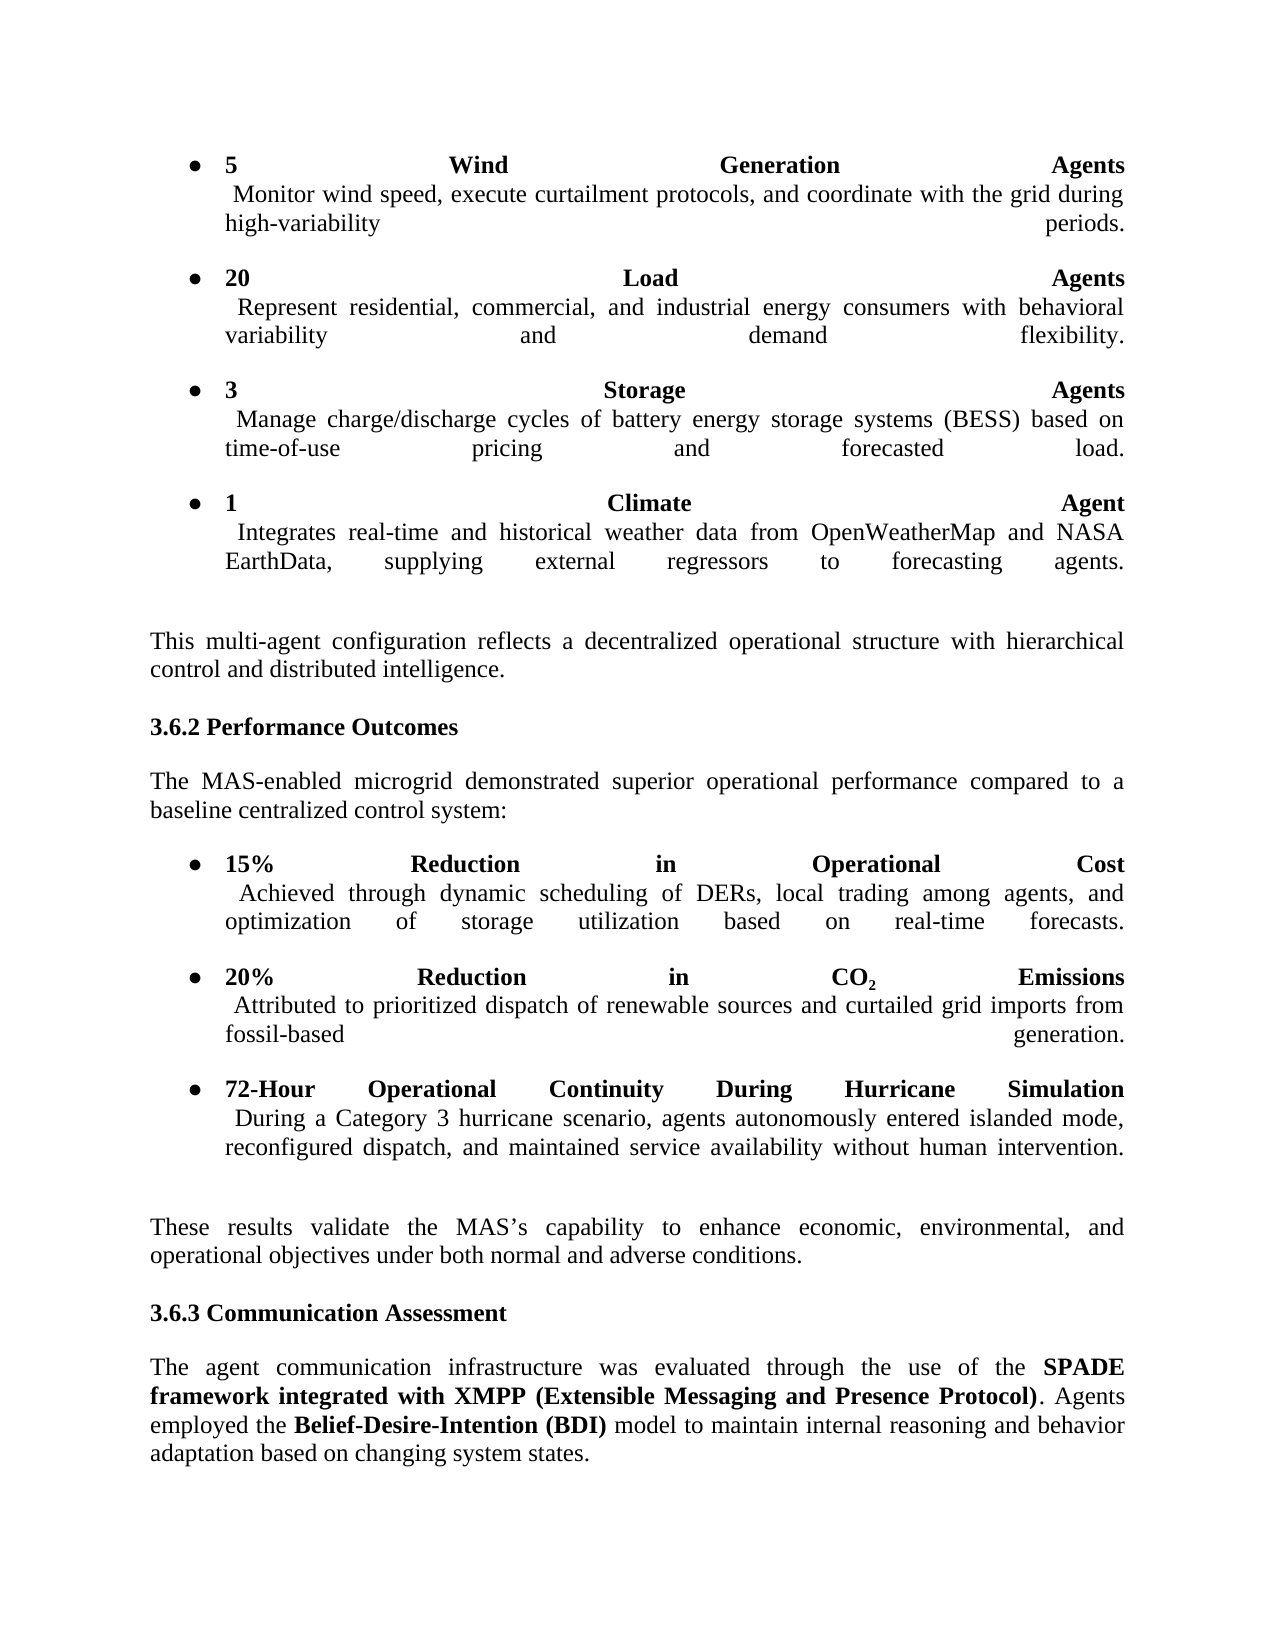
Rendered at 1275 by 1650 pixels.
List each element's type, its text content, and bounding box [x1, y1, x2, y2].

text The MAS-enabled microgrid demonstrated superior operational performance compared to a baseline centralized control system: [150, 766, 1125, 824]
subtitle 3.6.2 Performance Outcomes [150, 712, 1125, 741]
list 15% Reduction in Operational Cost Achieved through dynamic scheduling of DERs, local trading among agents, and optimization of storage utilization based on real-time forecasts. [187, 849, 1125, 961]
list 20% Reduction in CO₂ Emissions Attributed to prioritized dispatch of renewable sources and curtailed grid imports from fossil-based generation. [187, 961, 1125, 1074]
list 72-Hour Operational Continuity During Hurricane Simulation During a Category 3 hurricane scenario, agents autonomously entered islanded mode, reconfigured dispatch, and maintained service availability without human intervention. [187, 1074, 1125, 1187]
text This multi-agent configuration reflects a decentralized operational structure with hierarchical control and distributed intelligence. [150, 626, 1125, 683]
list 5 Wind Generation Agents Monitor wind speed, execute curtailment protocols, and coordinate with the grid during high-variability periods. [187, 150, 1125, 263]
list 20 Load Agents Represent residential, commercial, and industrial energy consumers with behavioral variability and demand flexibility. [187, 263, 1125, 375]
list 3 Storage Agents Manage charge/discharge cycles of battery energy storage systems (BESS) based on time-of-use pricing and forecasted load. [187, 375, 1125, 488]
subtitle 3.6.3 Communication Assessment [150, 1298, 1125, 1327]
text These results validate the MAS’s capability to enhance economic, environmental, and operational objectives under both normal and adverse conditions. [150, 1212, 1125, 1269]
text The agent communication infrastructure was evaluated through the use of the SPADE framework integrated with XMPP (Extensible Messaging and Presence Protocol). Agents employed the Belief-Desire-Intention (BDI) model to maintain internal reasoning and behavior adaptation based on changing system states. [150, 1352, 1125, 1467]
list 1 Climate Agent Integrates real-time and historical weather data from OpenWeatherMap and NASA EarthData, supplying external regressors to forecasting agents. [187, 488, 1125, 601]
